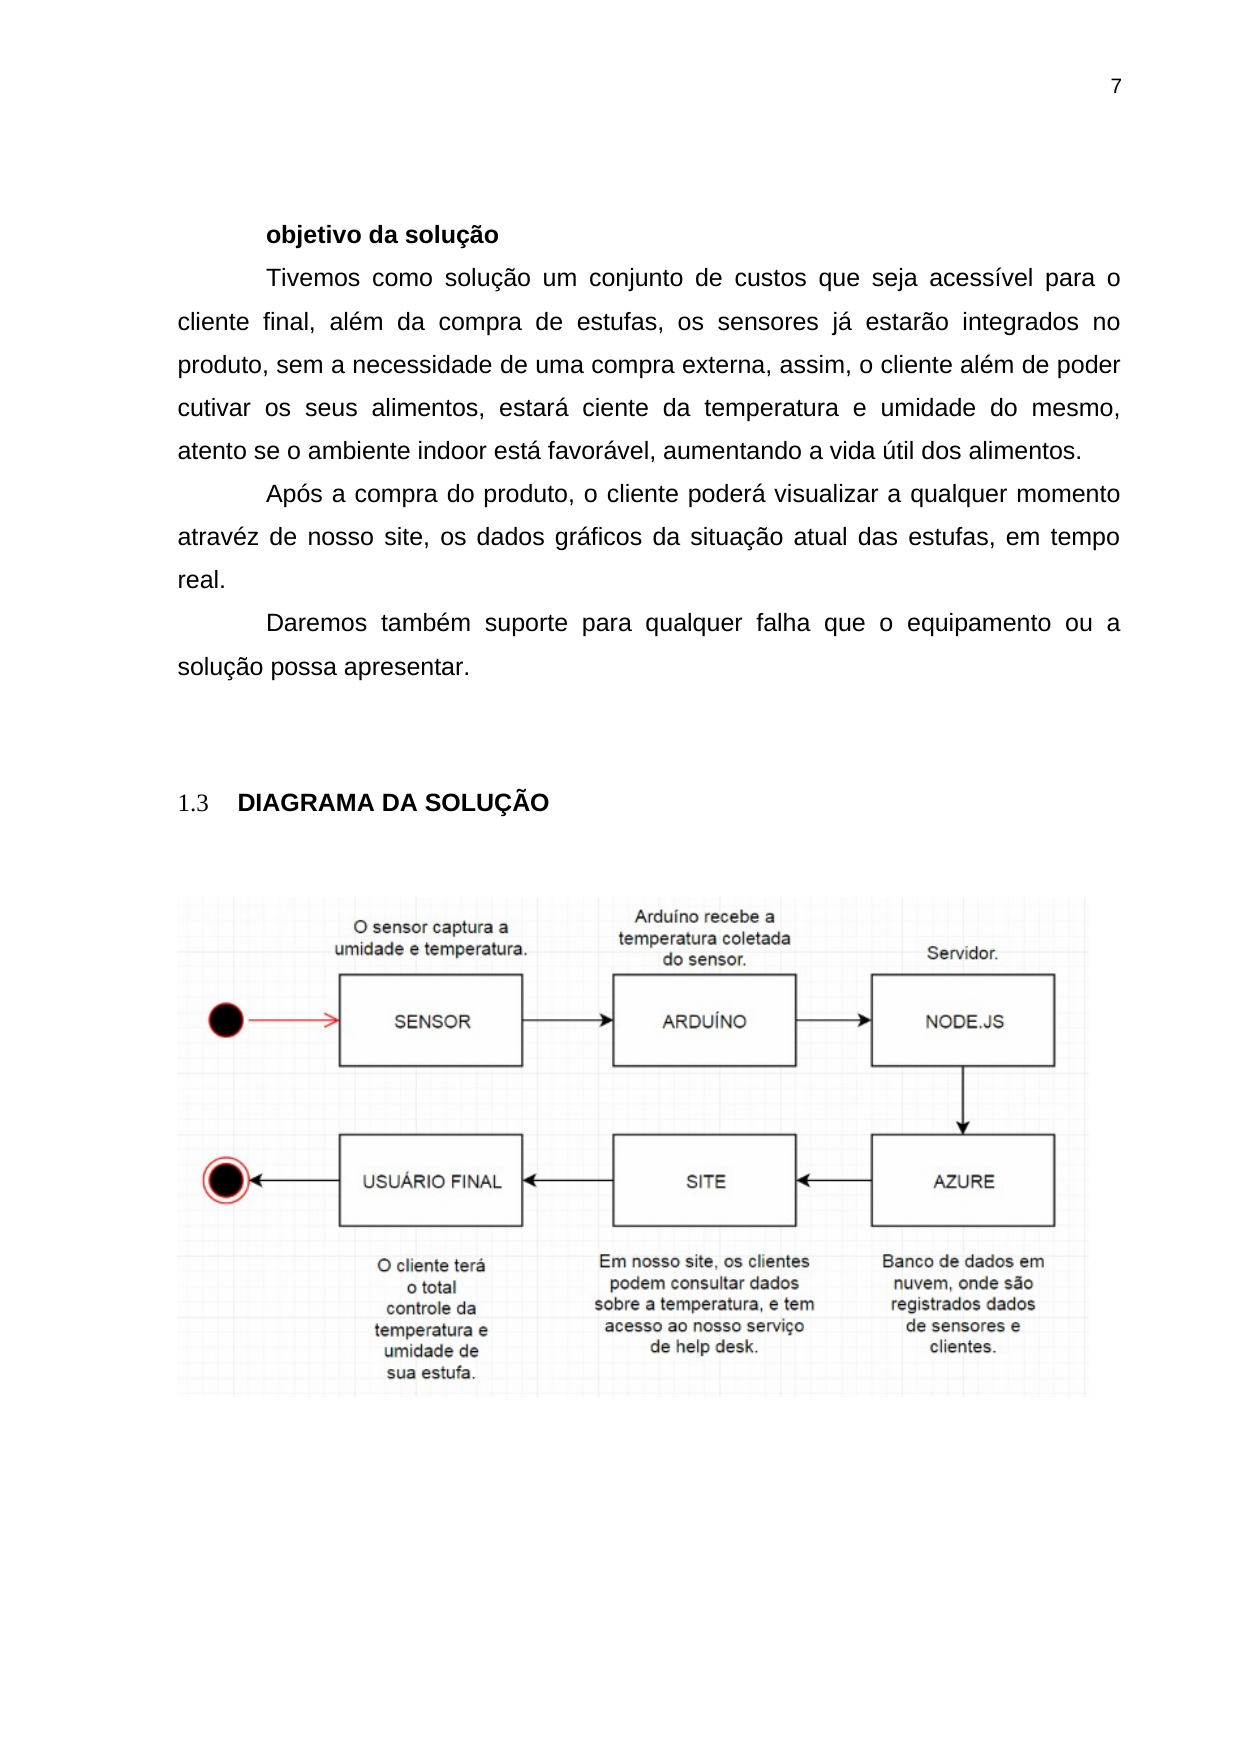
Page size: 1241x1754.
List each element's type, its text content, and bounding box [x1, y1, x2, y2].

text objetivo da solução [177, 220, 1122, 249]
text Após a compra do produto, o cliente poderá visualizar a qualquer momento atravéz de nosso site, os dados gráficos da situação atual das estufas, em tempo real. [177, 479, 1122, 594]
text Tivemos como solução um conjunto de custos que seja acessível para o cliente final, além da compra de estufas, os sensores já estarão integrados no produto, sem a necessidade de uma compra externa, assim, o cliente além de poder cutivar os seus alimentos, estará ciente da temperatura e umidade do mesmo, atento se o ambiente indoor está favorável, aumentando a vida útil dos alimentos. [177, 263, 1122, 465]
picture [177, 897, 1089, 1397]
text Daremos também suporte para qualquer falha que o equipamento ou a solução possa apresentar. [177, 608, 1122, 680]
subtitle diagrama da solução [177, 788, 1122, 817]
